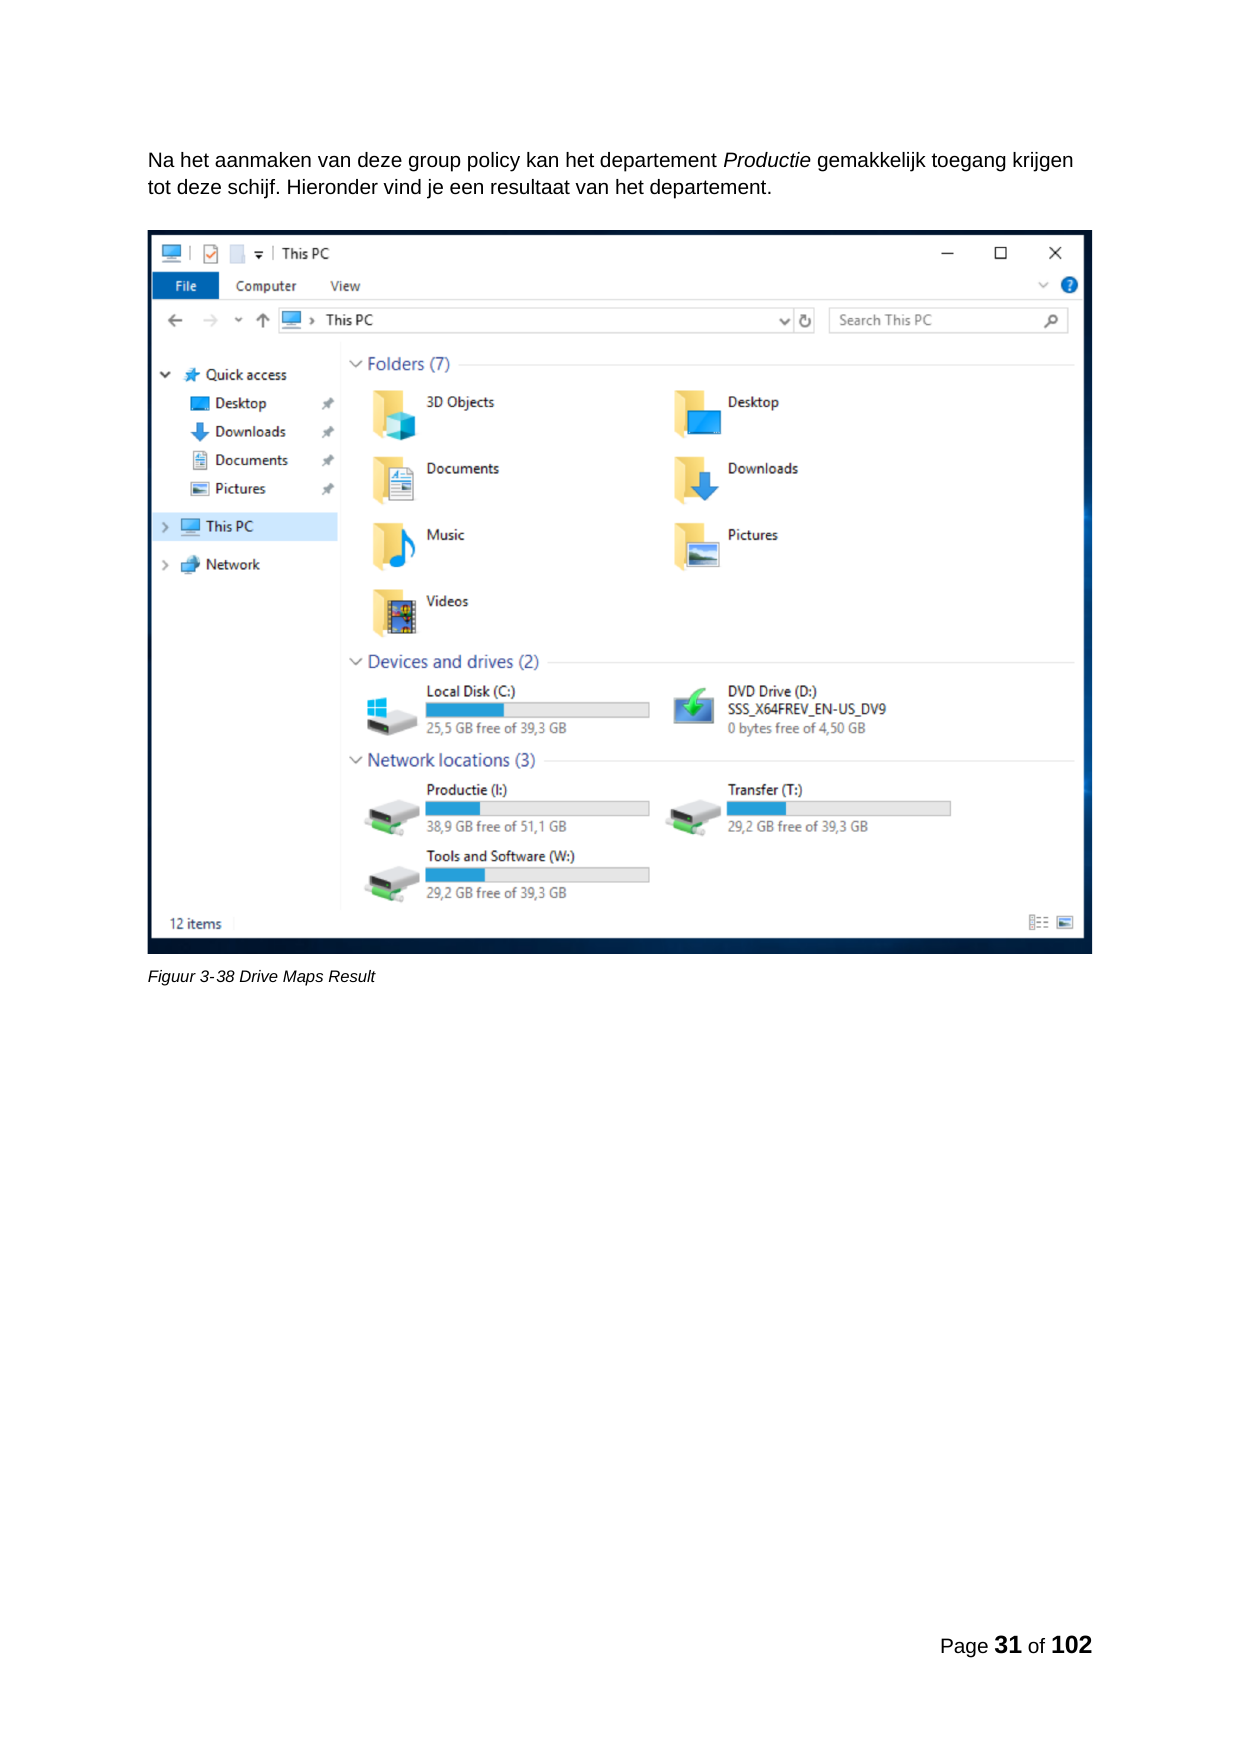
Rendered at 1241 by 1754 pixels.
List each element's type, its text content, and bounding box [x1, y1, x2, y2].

picture [147, 230, 1093, 954]
text Na het aanmaken van deze group policy kan het departement Productie gemakkelijk toegang krijgen tot deze schijf. Hieronder vind je een resultaat van het departement. [148, 148, 1092, 199]
